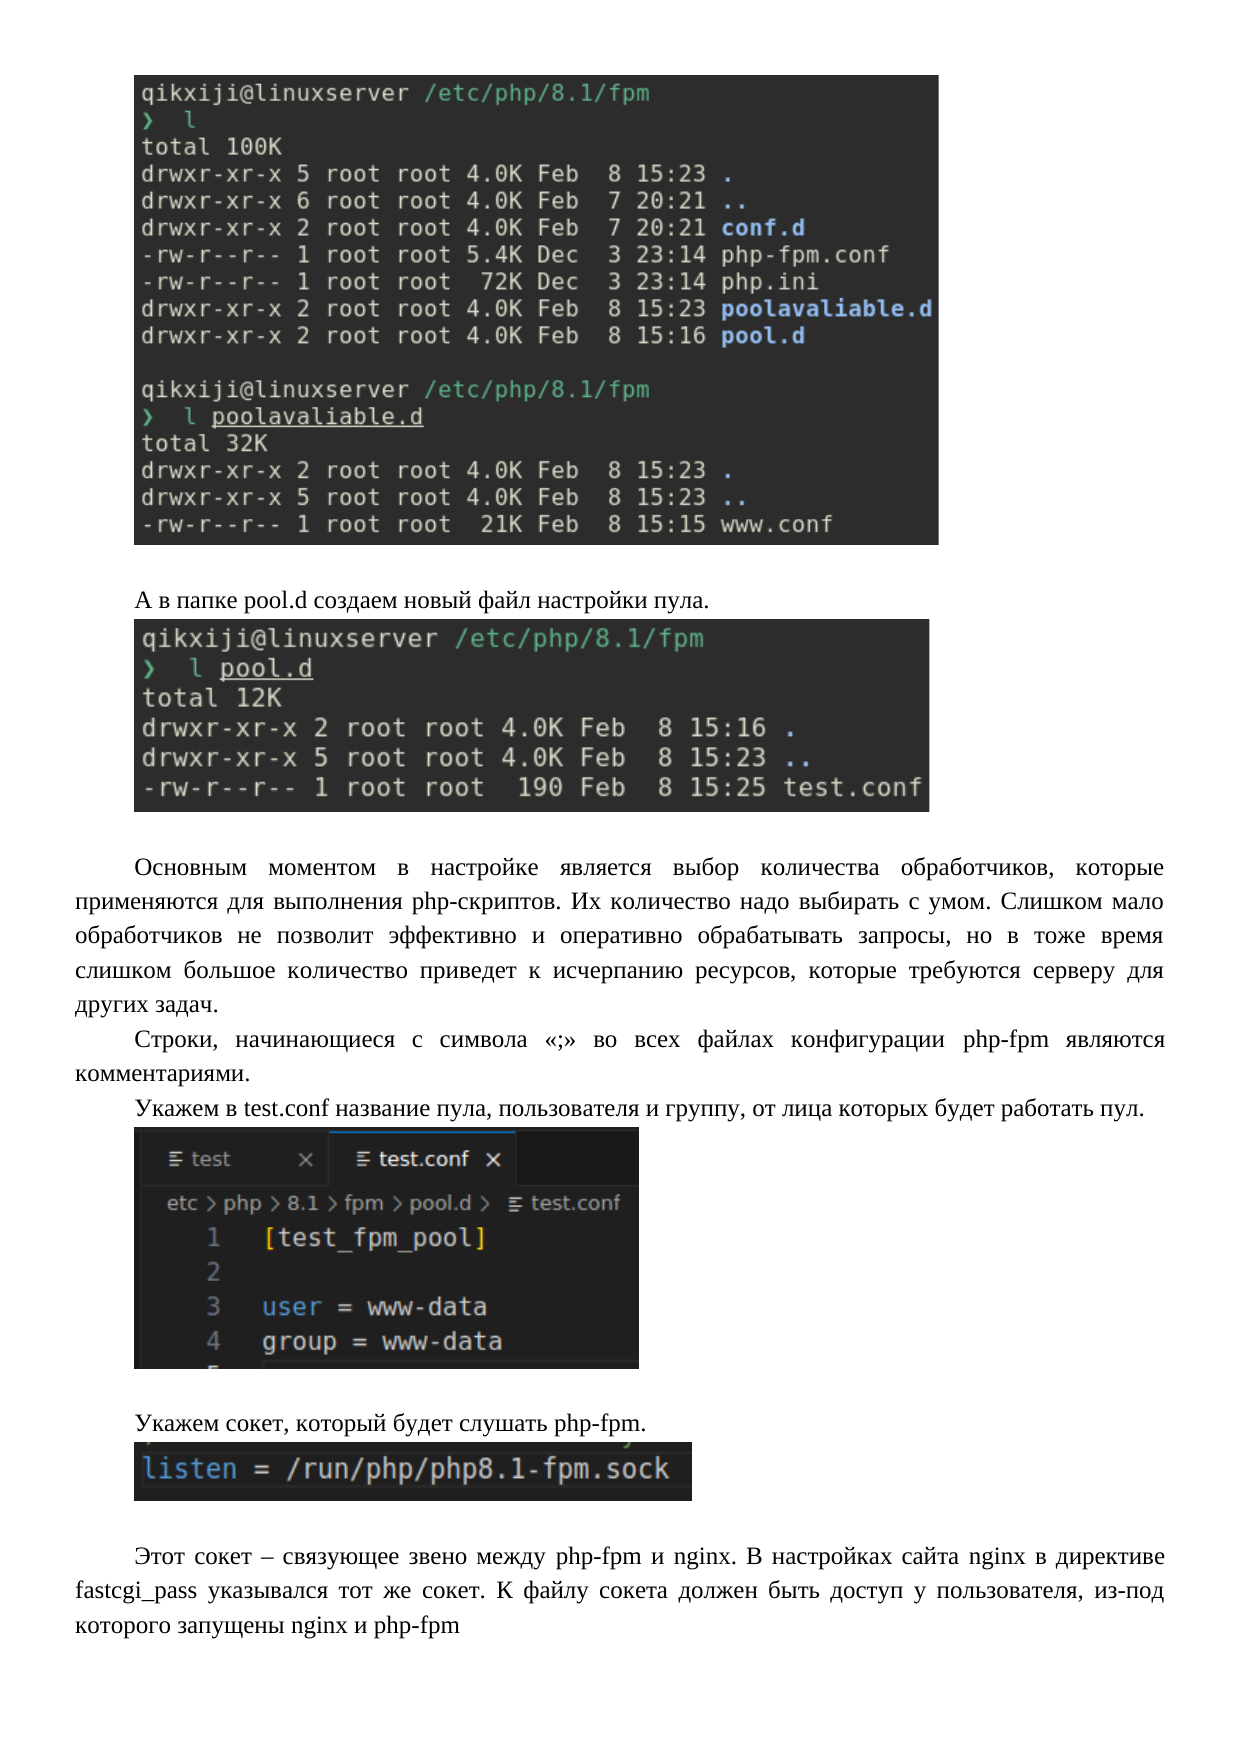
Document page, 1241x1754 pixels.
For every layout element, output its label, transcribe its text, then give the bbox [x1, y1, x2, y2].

text Основным моментом в настройке является выбор количества обработчиков, которые применяются для выполнения php-скриптов. Их количество надо выбирать с умом. Слишком мало обработчиков не позволит эффективно и оперативно обрабатывать запросы, но в тоже время слишком большое количество приведет к исчерпанию ресурсов, которые требуются серверу для других задач. [75, 852, 1165, 1018]
text А в папке pool.d создаем новый файл настройки пула. [75, 585, 1165, 613]
text Строки, начинающиеся с символа «;» во всех файлах конфигурации php-fpm являются комментариями. [75, 1024, 1165, 1087]
picture [134, 619, 930, 812]
text Этот сокет – связующее звено между php-fpm и nginx. В настройках сайта nginx в директиве fastcgi_pass указывался тот же сокет. К файлу сокета должен быть доступ у пользователя, из-под которого запущены nginx и php-fpm [75, 1541, 1165, 1638]
text Укажем в test.conf название пула, пользователя и группу, от лица которых будет работать пул. [75, 1093, 1165, 1122]
picture [134, 75, 939, 545]
picture [134, 1442, 692, 1501]
text Укажем сокет, который будет слушать php-fpm. [75, 1408, 1165, 1437]
picture [134, 1127, 639, 1369]
